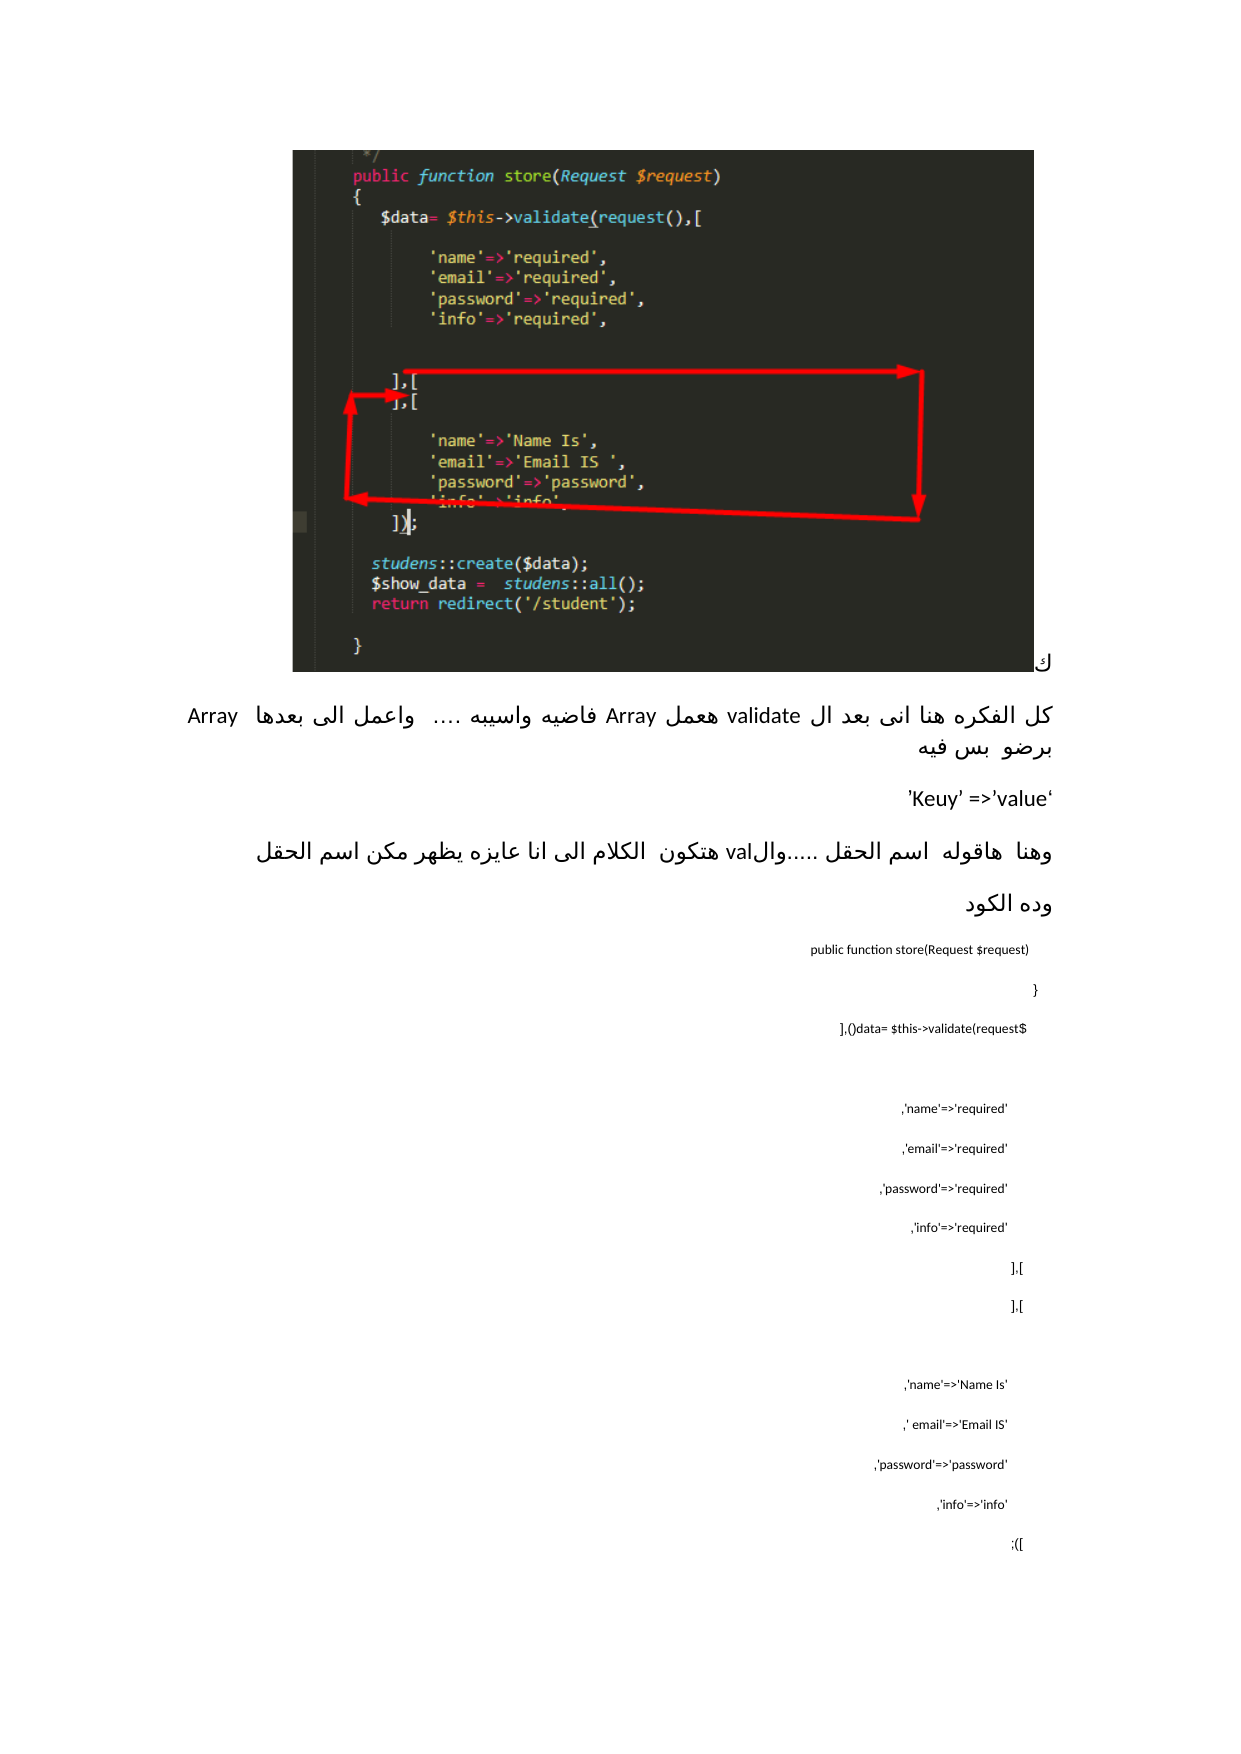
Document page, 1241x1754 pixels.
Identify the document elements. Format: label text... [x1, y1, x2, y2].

list 'info'=>'info', [187, 1496, 1053, 1512]
list 'name'=>'Name Is', [187, 1377, 1053, 1393]
list كل الفكره هنا انى بعد ال validate هعمل Array فاضيه واسيبه .… واعمل الى بعدها Array برضو بس فيه [187, 701, 1053, 759]
picture [292, 150, 1034, 672]
list 'name'=>'required', [187, 1100, 1053, 1117]
list $data= $this->validate(request(),[ [187, 1021, 1053, 1037]
list { [187, 982, 1053, 998]
list ]); [187, 1536, 1053, 1551]
list 'email'=>'required', [187, 1140, 1053, 1157]
list 'password'=>'password', [187, 1456, 1053, 1473]
list 'password'=>'required', [187, 1180, 1053, 1196]
list ],[ [187, 1298, 1053, 1314]
list ‘Keuy’ =>’value’ [187, 784, 1053, 812]
list وهنا هاقوله اسم الحقل .....والval هتكون الكلام الى انا عايزه يظهر مكن اسم الحقل [187, 837, 1053, 865]
list public function store(Request $request) [187, 941, 1053, 957]
list ],[ [187, 1259, 1053, 1275]
list 'info'=>'required', [187, 1220, 1053, 1236]
list 'email'=>'Email IS ', [187, 1416, 1053, 1433]
list وده الكود [187, 890, 1053, 916]
